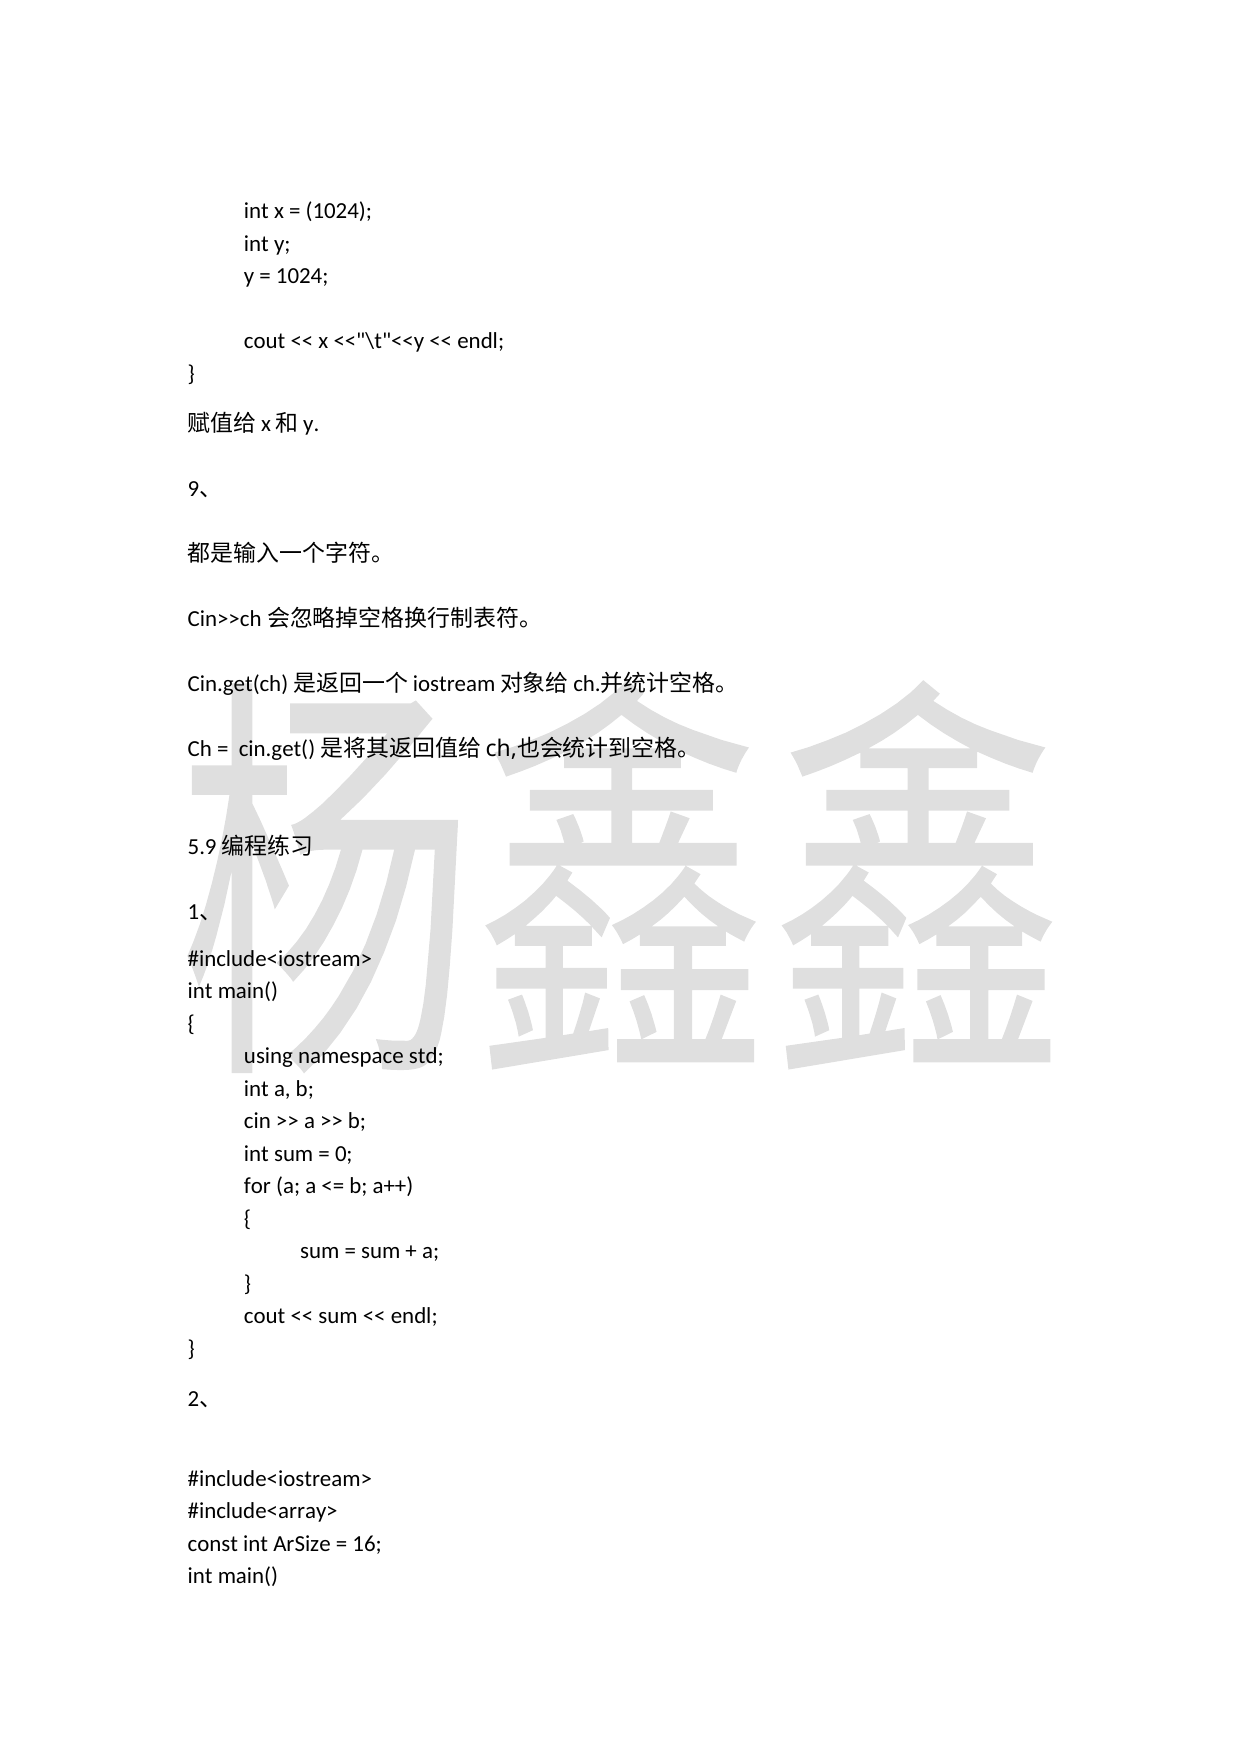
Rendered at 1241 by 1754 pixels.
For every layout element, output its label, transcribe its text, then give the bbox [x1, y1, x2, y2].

text int a, b; [244, 1072, 1053, 1104]
text cin >> a >> b; [244, 1104, 1053, 1137]
text } [187, 357, 1053, 389]
text 1、 [187, 877, 1053, 942]
text int main() [187, 1559, 1053, 1592]
text } [187, 1332, 1053, 1364]
text 赋值给x和y. [187, 389, 1053, 454]
text for (a; a <= b; a++) [244, 1169, 1053, 1202]
text } [244, 1267, 1053, 1299]
text int sum = 0; [244, 1137, 1053, 1169]
text 都是输入一个字符。 [187, 519, 1053, 584]
text const int ArSize = 16; [187, 1527, 1053, 1559]
text 9、 [187, 454, 1053, 519]
text int y; [244, 227, 1053, 259]
text { [187, 1007, 1053, 1039]
text int x = (1024); [244, 194, 1053, 227]
text Ch = cin.get() 是将其返回值给ch,也会统计到空格。 [187, 714, 1053, 779]
text #include<iostream> [187, 1462, 1053, 1494]
text 5.9编程练习 [187, 812, 1053, 877]
text { [244, 1202, 1053, 1234]
text cout << sum << endl; [244, 1299, 1053, 1332]
text Cin>>ch 会忽略掉空格换行制表符。 [187, 584, 1053, 649]
text #include<array> [187, 1494, 1053, 1527]
text y = 1024; [244, 259, 1053, 292]
text int main() [187, 974, 1053, 1007]
text sum = sum + a; [300, 1234, 1053, 1267]
text cout << x <<"\t"<<y << endl; [244, 324, 1053, 357]
text Cin.get(ch) 是返回一个iostream对象给ch.并统计空格。 [187, 649, 1053, 714]
text using namespace std; [244, 1039, 1053, 1072]
text #include<iostream> [187, 942, 1053, 974]
text 2、 [187, 1364, 1053, 1429]
